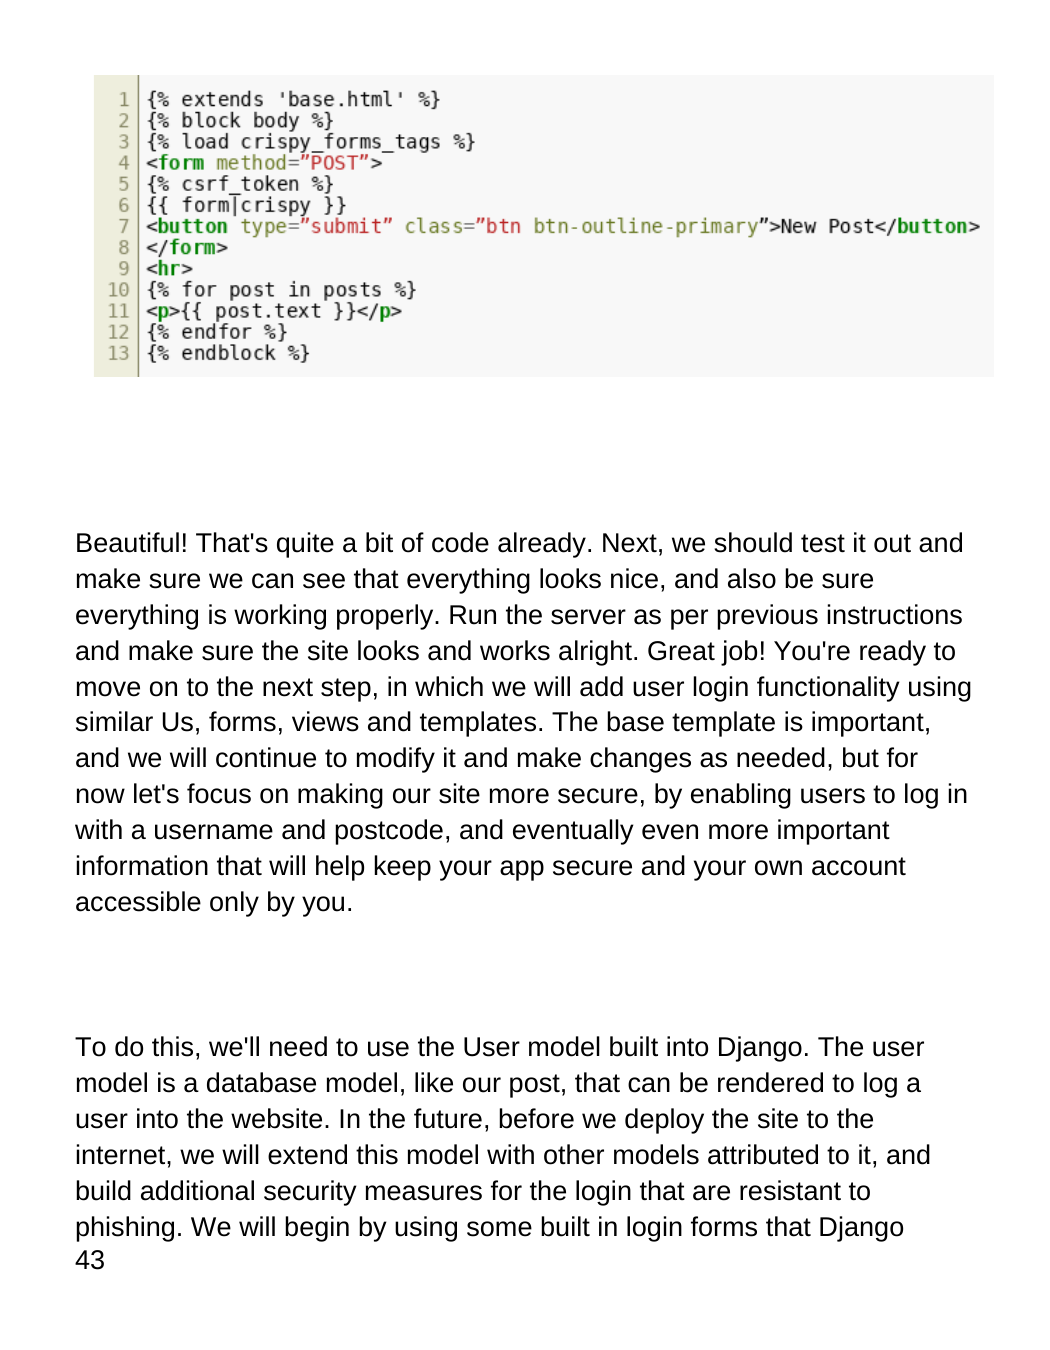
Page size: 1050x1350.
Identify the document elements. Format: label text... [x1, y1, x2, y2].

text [75, 1031, 975, 1242]
text Beautiful! That's quite a bit of code already. Next, we should test it out and make sure we can see that everything looks nice, and also be sure everything is working properly. Run the server as per previous instructions and make sure the site looks and works alright. Great job! You're ready to move on to the next step, in which we will add user login functionality using similar Us, forms, views and templates. The base template is important, and we will continue to modify it and make changes as needed, but for now let's focus on making our site more secure, by enabling users to log in with a username and postcode, and eventually even more important information that will help keep your app secure and your own account accessible only by you. [75, 527, 975, 953]
picture [93, 75, 994, 377]
